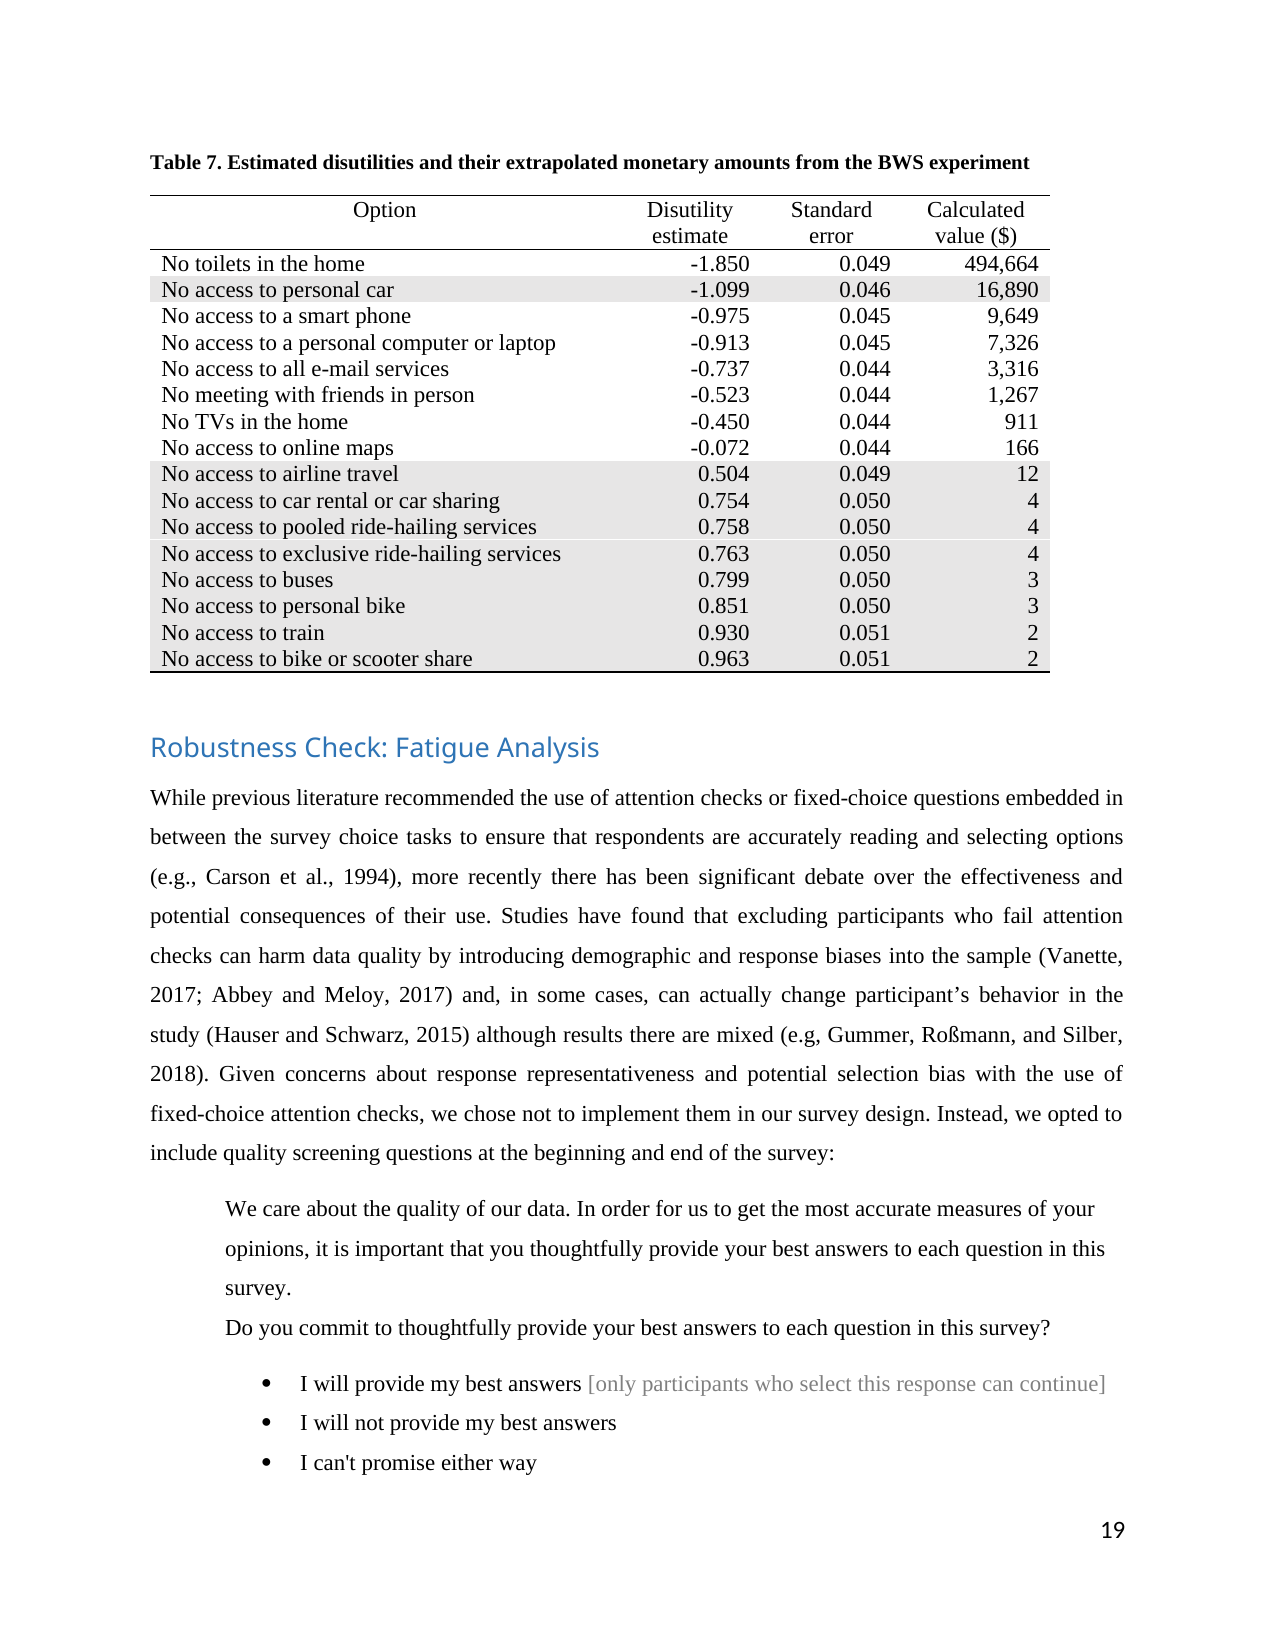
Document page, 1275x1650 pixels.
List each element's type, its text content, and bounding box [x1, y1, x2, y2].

table_cell 4 [902, 513, 1050, 539]
table_cell -0.913 [619, 329, 761, 355]
table_cell 0.046 [761, 276, 902, 302]
table_cell -0.523 [619, 381, 761, 408]
table_cell 3 [902, 566, 1050, 592]
table_cell 9,649 [902, 303, 1050, 329]
table_cell 0.754 [619, 487, 761, 513]
table_cell No access to a personal computer or laptop [150, 329, 619, 355]
subtitle Robustness Check: Fatigue Analysis [150, 728, 1125, 765]
table_header Option [150, 196, 619, 249]
table_cell 0.044 [761, 434, 902, 461]
table_cell 0.044 [761, 355, 902, 381]
table_cell 0.051 [761, 619, 902, 645]
table_cell 0.050 [761, 540, 902, 566]
list I will not provide my best answers [262, 1409, 1125, 1436]
table_cell -0.737 [619, 355, 761, 381]
table_cell No access to pooled ride-hailing services [150, 513, 619, 539]
table_cell 0.930 [619, 619, 761, 645]
table_cell 0.044 [761, 408, 902, 434]
table_cell -0.450 [619, 408, 761, 434]
table_cell 0.963 [619, 645, 761, 671]
table_cell 0.763 [619, 540, 761, 566]
table_cell 166 [902, 434, 1050, 461]
table_cell 2 [902, 619, 1050, 645]
table_cell 3 [902, 592, 1050, 619]
table_cell 0.049 [761, 461, 902, 487]
table_cell 7,326 [902, 329, 1050, 355]
table_cell 0.050 [761, 513, 902, 539]
table_cell 0.851 [619, 592, 761, 619]
table_cell No access to buses [150, 566, 619, 592]
table_cell No access to bike or scooter share [150, 645, 619, 671]
table_cell 0.504 [619, 461, 761, 487]
table_cell No access to car rental or car sharing [150, 487, 619, 513]
table_cell No access to a smart phone [150, 303, 619, 329]
list I will provide my best answers [only participants who select this response can continue] [262, 1370, 1125, 1396]
list I can't promise either way [262, 1449, 1125, 1475]
table_cell 494,664 [902, 250, 1050, 276]
table_cell No access to online maps [150, 434, 619, 461]
table_cell 911 [902, 408, 1050, 434]
table_cell 0.049 [761, 250, 902, 276]
table_cell No TVs in the home [150, 408, 619, 434]
table_header Standard error [761, 196, 902, 249]
table_cell 0.045 [761, 329, 902, 355]
table_header Calculated value ($) [902, 196, 1050, 249]
table_header Disutility estimate [619, 196, 761, 249]
table_cell 0.044 [761, 381, 902, 408]
table_cell 16,890 [902, 276, 1050, 302]
table_cell No access to airline travel [150, 461, 619, 487]
table_cell 2 [902, 645, 1050, 671]
table_cell -1.850 [619, 250, 761, 276]
table_cell No access to train [150, 619, 619, 645]
table_cell 0.050 [761, 592, 902, 619]
table_cell No access to personal bike [150, 592, 619, 619]
table_cell -0.975 [619, 303, 761, 329]
table_cell No access to personal car [150, 276, 619, 302]
table_cell 0.050 [761, 566, 902, 592]
table_cell 4 [902, 487, 1050, 513]
text While previous literature recommended the use of attention checks or fixed-choice questions embedded in between the survey choice tasks to ensure that respondents are accurately reading and selecting options (e.g., Carson et al., 1994), more recently there has been significant debate over the effectiveness and potential consequences of their use. Studies have found that excluding participants who fail attention checks can harm data quality by introducing demographic and response biases into the sample (Vanette, 2017; Abbey and Meloy, 2017) and, in some cases, can actually change participant’s behavior in the study (Hauser and Schwarz, 2015) although results there are mixed (e.g, Gummer, Roßmann, and Silber, 2018). Given concerns about response representativeness and potential selection bias with the use of fixed-choice attention checks, we chose not to implement them in our survey design. Instead, we opted to include quality screening questions at the beginning and end of the survey: [150, 784, 1125, 1166]
table_cell 12 [902, 461, 1050, 487]
table_cell No access to all e-mail services [150, 355, 619, 381]
table_cell 4 [902, 540, 1050, 566]
table_cell No access to exclusive ride-hailing services [150, 540, 619, 566]
table_cell No toilets in the home [150, 250, 619, 276]
table_cell 1,267 [902, 381, 1050, 408]
table_cell -1.099 [619, 276, 761, 302]
table_cell 0.799 [619, 566, 761, 592]
table_cell -0.072 [619, 434, 761, 461]
table_cell 0.758 [619, 513, 761, 539]
table_cell 3,316 [902, 355, 1050, 381]
table_cell 0.051 [761, 645, 902, 671]
table_cell 0.050 [761, 487, 902, 513]
table_cell 0.045 [761, 303, 902, 329]
table_cell No meeting with friends in person [150, 381, 619, 408]
text We care about the quality of our data. In order for us to get the most accurate measures of your opinions, it is important that you thoughtfully provide your best answers to each question in this survey. Do you commit to thoughtfully provide your best answers to each question in this survey? [225, 1195, 1125, 1340]
text Table 7. Estimated disutilities and their extrapolated monetary amounts from the BWS experiment [150, 150, 1125, 174]
